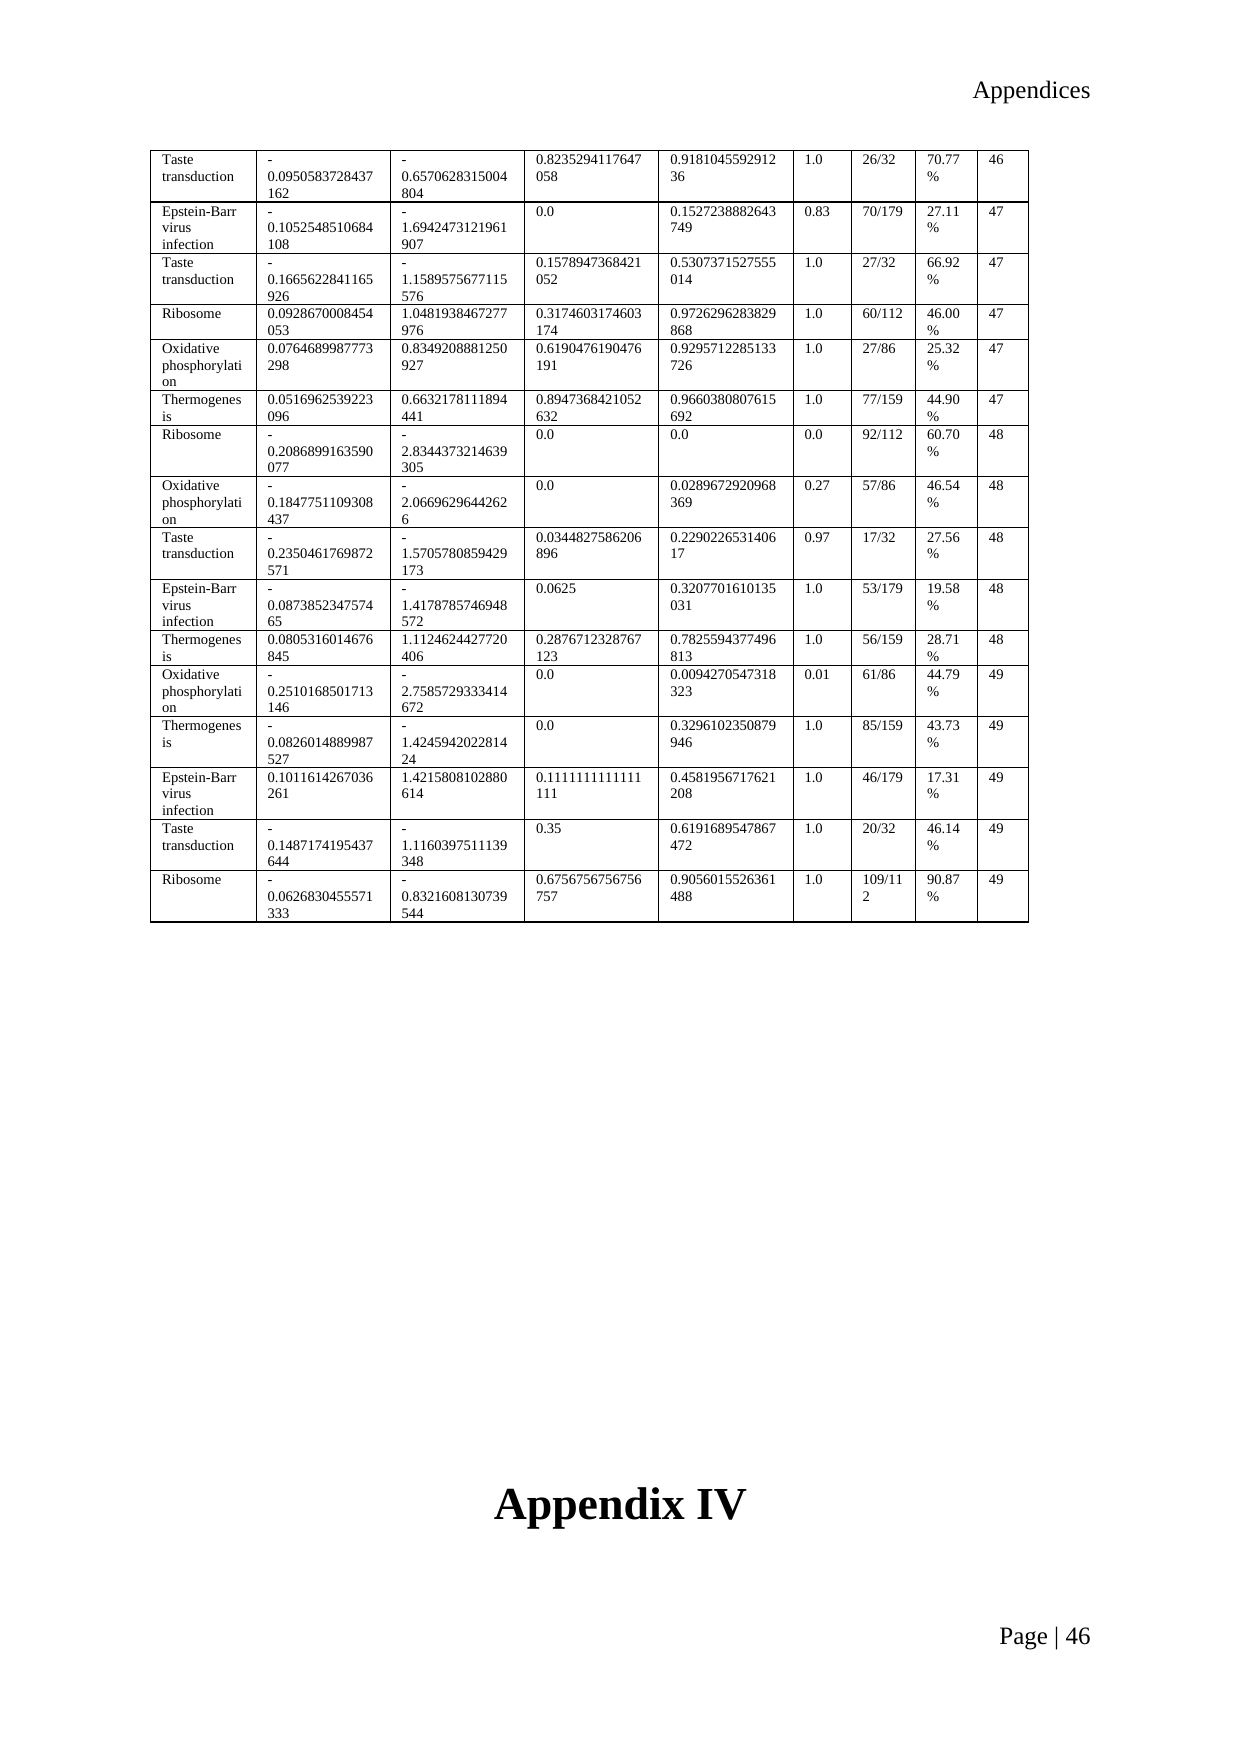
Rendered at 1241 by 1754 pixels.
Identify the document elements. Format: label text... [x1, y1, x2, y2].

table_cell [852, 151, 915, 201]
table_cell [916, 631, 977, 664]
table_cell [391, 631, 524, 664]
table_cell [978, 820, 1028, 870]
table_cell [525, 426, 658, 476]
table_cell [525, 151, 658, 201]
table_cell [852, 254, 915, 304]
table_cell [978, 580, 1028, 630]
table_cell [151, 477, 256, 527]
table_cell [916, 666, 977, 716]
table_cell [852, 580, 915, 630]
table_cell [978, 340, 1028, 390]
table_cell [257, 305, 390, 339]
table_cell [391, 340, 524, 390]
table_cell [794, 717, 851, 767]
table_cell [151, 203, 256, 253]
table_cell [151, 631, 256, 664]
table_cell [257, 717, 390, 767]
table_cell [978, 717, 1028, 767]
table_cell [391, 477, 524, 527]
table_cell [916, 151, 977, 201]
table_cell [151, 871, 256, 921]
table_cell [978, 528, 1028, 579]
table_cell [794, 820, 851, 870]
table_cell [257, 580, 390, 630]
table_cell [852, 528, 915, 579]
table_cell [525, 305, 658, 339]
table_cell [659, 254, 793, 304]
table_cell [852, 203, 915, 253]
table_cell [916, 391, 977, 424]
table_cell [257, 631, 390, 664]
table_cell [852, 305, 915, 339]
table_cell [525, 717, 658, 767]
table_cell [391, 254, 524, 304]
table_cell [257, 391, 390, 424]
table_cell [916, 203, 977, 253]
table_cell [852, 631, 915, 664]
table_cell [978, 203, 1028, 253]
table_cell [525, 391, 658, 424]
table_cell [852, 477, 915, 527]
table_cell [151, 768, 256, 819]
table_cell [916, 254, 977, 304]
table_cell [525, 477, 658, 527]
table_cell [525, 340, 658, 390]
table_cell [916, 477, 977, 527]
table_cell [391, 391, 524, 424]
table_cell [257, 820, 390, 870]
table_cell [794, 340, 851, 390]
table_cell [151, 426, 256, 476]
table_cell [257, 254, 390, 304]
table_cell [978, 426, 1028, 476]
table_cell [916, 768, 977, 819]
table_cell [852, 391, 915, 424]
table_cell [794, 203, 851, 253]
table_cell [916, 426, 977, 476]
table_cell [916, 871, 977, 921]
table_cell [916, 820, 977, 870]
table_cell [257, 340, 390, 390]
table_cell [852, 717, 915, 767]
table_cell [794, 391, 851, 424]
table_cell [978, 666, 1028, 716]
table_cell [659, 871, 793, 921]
text Appendix IV [150, 1477, 1090, 1529]
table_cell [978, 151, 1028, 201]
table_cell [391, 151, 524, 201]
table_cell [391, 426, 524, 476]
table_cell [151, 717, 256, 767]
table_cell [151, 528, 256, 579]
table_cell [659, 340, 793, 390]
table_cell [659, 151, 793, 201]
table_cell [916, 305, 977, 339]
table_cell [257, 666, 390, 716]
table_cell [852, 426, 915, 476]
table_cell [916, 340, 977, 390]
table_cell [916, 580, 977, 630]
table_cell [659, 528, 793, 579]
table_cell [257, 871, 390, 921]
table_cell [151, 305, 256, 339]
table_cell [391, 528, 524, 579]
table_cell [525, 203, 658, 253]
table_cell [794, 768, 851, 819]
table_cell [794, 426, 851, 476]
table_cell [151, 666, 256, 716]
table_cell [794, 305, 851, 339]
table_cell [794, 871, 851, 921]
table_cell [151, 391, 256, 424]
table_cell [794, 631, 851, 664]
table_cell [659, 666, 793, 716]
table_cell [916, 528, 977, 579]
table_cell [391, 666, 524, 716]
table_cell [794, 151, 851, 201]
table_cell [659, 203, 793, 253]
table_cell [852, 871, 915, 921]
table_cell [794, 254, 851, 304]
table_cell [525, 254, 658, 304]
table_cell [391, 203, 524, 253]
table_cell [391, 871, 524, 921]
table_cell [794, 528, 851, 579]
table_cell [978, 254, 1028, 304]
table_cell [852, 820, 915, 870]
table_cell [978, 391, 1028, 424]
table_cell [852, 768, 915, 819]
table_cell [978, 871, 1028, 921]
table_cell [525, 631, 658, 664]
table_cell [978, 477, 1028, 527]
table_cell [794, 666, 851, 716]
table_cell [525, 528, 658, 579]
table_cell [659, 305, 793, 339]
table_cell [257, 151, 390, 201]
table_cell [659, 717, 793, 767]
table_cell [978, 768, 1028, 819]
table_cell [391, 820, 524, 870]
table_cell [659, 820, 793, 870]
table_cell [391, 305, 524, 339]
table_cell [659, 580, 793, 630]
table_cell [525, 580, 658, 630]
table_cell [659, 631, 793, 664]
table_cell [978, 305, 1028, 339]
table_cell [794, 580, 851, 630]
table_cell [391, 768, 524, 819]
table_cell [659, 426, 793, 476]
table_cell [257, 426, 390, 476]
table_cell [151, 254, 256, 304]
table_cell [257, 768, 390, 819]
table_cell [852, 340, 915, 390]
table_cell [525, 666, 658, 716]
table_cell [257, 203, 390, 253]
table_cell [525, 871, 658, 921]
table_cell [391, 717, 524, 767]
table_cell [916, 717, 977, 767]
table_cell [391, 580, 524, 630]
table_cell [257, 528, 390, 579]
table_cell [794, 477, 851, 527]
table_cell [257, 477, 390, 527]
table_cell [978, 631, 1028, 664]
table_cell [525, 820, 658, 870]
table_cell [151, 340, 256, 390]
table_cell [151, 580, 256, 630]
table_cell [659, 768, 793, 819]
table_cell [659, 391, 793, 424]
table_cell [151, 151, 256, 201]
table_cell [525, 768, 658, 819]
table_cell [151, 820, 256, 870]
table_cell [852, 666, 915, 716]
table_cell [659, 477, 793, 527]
